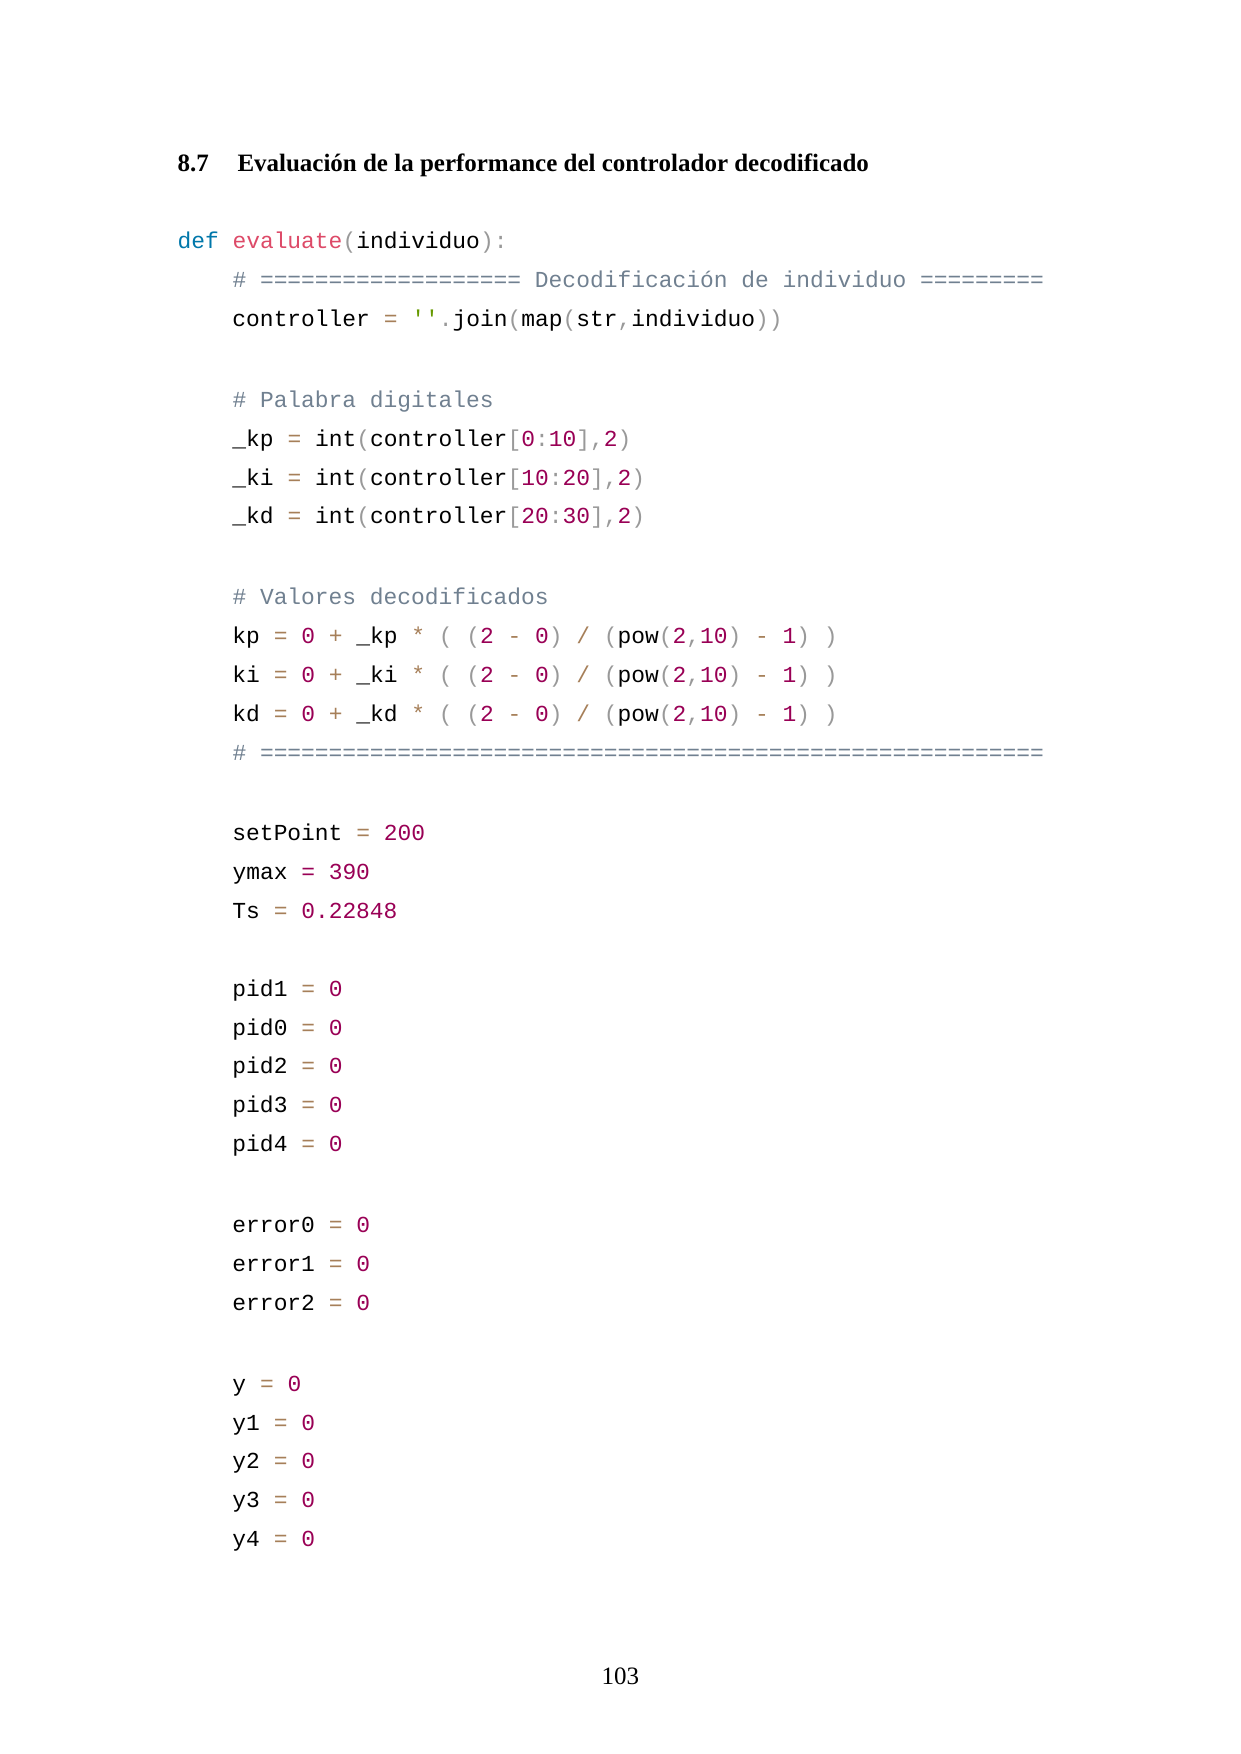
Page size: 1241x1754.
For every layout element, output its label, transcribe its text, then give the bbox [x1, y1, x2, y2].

text error2 = 0 [177, 1291, 1047, 1317]
text # Valores decodificados [177, 586, 1047, 611]
text y3 = 0 [177, 1488, 1047, 1514]
text def evaluate(individuo): [177, 229, 1047, 256]
text error1 = 0 [177, 1252, 1047, 1278]
text kd = 0 + _kd * ( (2 - 0) / (pow(2,10) - 1) ) [177, 702, 1047, 728]
text pid4 = 0 [177, 1133, 1047, 1158]
text pid3 = 0 [177, 1094, 1047, 1120]
text # ========================================================= [177, 741, 1047, 767]
text _ki = int(controller[10:20],2) [177, 466, 1047, 492]
text _kd = int(controller[20:30],2) [177, 505, 1047, 531]
text error0 = 0 [177, 1213, 1047, 1239]
subtitle Evaluación de la performance del controlador decodificado [177, 148, 1063, 176]
text pid0 = 0 [177, 1016, 1047, 1042]
text ymax = 390 [177, 861, 1047, 887]
text y = 0 [177, 1372, 1047, 1398]
text pid1 = 0 [177, 977, 1047, 1003]
text # Palabra digitales [177, 388, 1047, 414]
text setPoint = 200 [177, 822, 1047, 848]
text pid2 = 0 [177, 1055, 1047, 1081]
text y1 = 0 [177, 1411, 1047, 1437]
text # =================== Decodificación de individuo ========= [177, 268, 1047, 294]
text y4 = 0 [177, 1527, 1047, 1553]
text _kp = int(controller[0:10],2) [177, 427, 1047, 453]
text Ts = 0.22848 [177, 899, 1047, 925]
text controller = ''.join(map(str,individuo)) [177, 307, 1047, 333]
text kp = 0 + _kp * ( (2 - 0) / (pow(2,10) - 1) ) [177, 624, 1047, 650]
text y2 = 0 [177, 1450, 1047, 1476]
text ki = 0 + _ki * ( (2 - 0) / (pow(2,10) - 1) ) [177, 663, 1047, 689]
